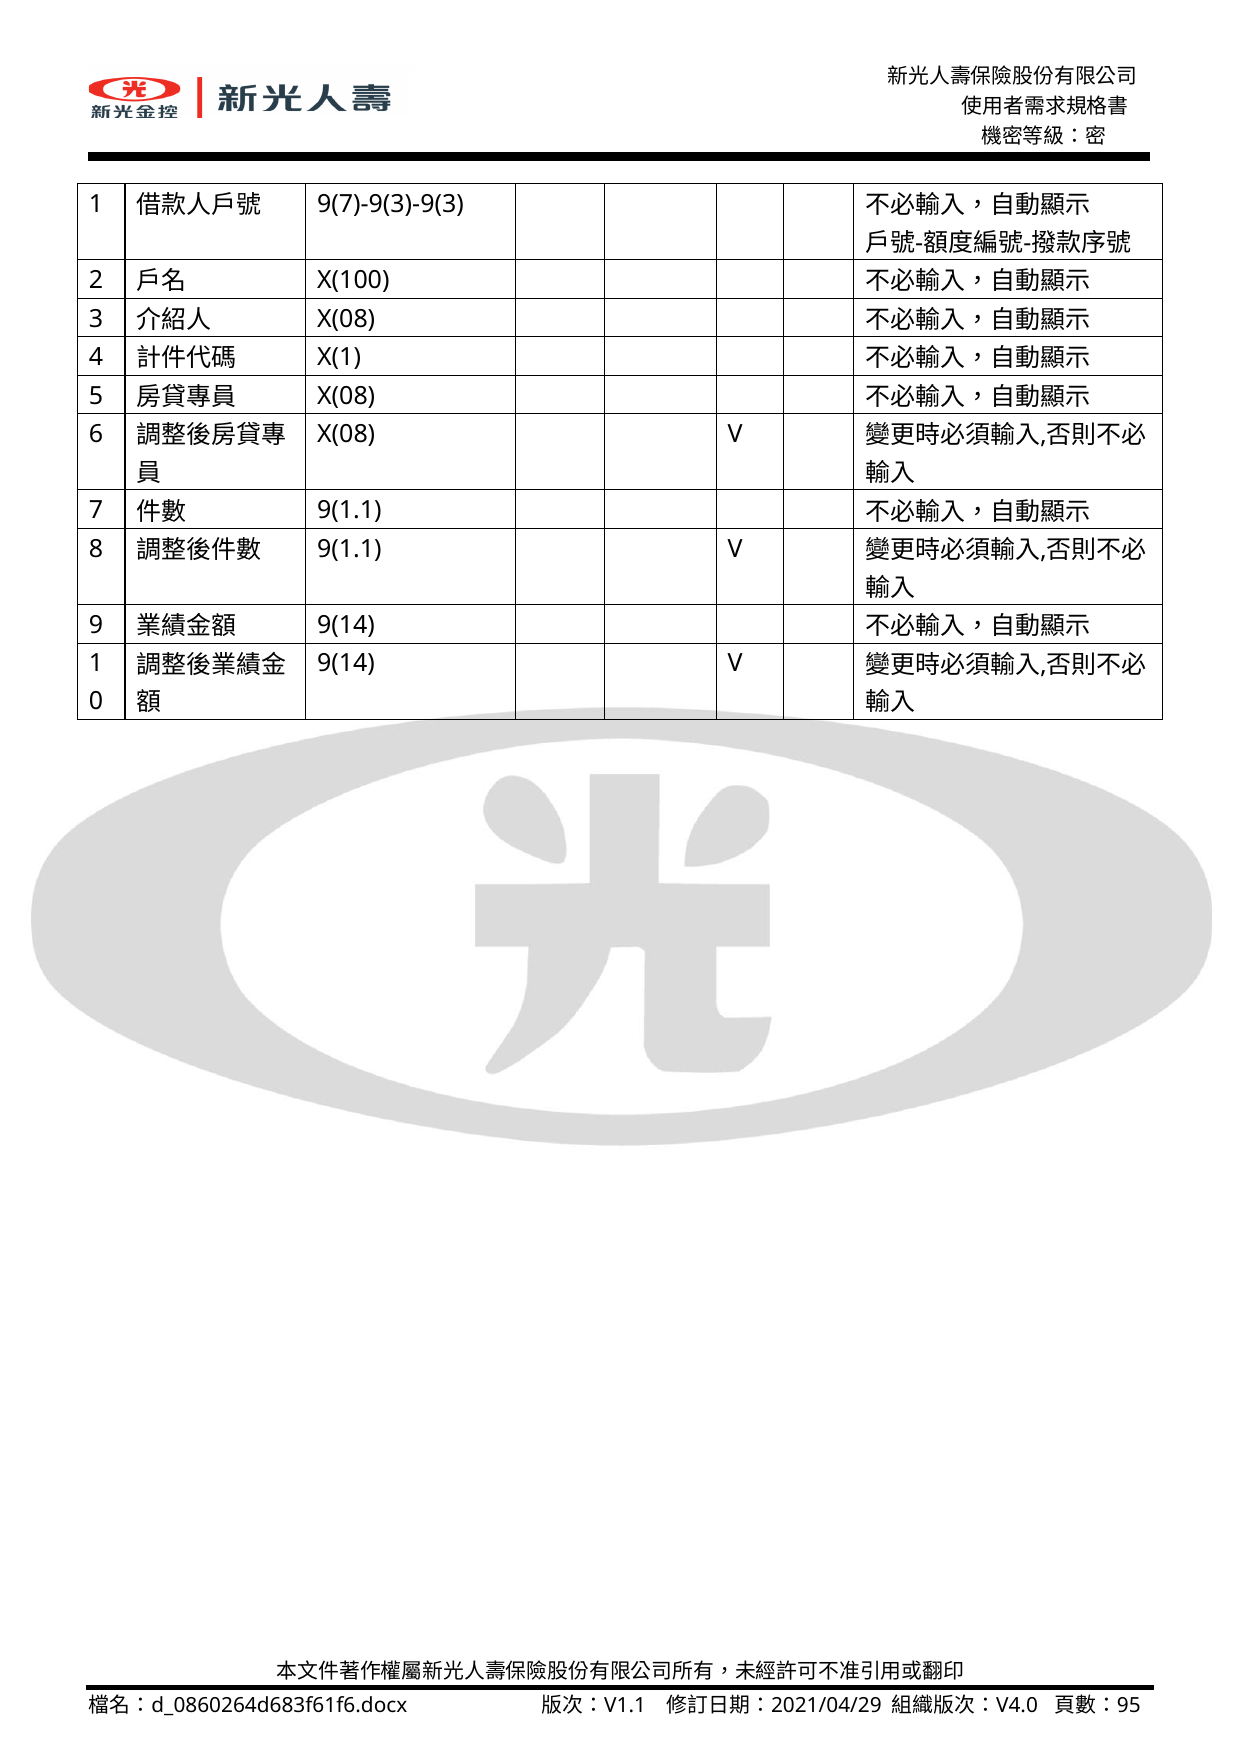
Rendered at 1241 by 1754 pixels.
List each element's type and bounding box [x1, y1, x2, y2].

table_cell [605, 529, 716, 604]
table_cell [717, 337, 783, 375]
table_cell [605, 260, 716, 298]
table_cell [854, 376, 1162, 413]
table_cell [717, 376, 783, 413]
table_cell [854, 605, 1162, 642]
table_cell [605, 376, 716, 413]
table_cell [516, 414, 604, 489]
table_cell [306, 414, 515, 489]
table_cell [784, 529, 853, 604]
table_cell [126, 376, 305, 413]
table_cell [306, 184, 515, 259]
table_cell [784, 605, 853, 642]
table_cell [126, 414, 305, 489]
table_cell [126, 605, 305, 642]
picture [88, 61, 414, 118]
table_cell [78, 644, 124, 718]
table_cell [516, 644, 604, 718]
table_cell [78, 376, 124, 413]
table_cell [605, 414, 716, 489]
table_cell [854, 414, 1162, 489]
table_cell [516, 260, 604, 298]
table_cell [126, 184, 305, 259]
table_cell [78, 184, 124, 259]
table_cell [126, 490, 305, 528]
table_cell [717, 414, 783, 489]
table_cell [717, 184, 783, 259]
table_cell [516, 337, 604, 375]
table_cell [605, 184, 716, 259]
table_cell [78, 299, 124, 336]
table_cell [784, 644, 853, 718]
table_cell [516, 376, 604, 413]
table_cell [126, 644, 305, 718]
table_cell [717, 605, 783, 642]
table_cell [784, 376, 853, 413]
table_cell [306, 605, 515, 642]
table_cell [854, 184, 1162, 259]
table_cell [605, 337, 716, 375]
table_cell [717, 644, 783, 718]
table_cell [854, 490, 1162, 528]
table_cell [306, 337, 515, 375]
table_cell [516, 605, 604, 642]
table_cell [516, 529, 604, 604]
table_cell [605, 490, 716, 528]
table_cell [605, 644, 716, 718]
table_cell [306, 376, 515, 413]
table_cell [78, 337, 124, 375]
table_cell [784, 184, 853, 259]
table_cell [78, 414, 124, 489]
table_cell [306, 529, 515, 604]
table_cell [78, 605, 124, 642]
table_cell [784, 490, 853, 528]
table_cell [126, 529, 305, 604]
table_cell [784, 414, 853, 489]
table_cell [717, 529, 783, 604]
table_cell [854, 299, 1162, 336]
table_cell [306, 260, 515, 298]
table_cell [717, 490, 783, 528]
picture [25, 699, 1215, 1152]
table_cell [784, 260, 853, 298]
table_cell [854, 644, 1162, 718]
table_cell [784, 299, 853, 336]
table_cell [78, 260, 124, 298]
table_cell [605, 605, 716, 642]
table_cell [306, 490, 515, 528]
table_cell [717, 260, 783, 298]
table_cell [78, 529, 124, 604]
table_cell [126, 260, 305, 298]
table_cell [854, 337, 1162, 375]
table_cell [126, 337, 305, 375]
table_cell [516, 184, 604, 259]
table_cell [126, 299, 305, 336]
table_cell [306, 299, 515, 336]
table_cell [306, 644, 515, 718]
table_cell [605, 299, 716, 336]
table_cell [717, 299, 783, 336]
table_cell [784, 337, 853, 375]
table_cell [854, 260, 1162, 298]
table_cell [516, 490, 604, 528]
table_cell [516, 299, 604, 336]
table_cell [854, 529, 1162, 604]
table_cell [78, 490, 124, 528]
